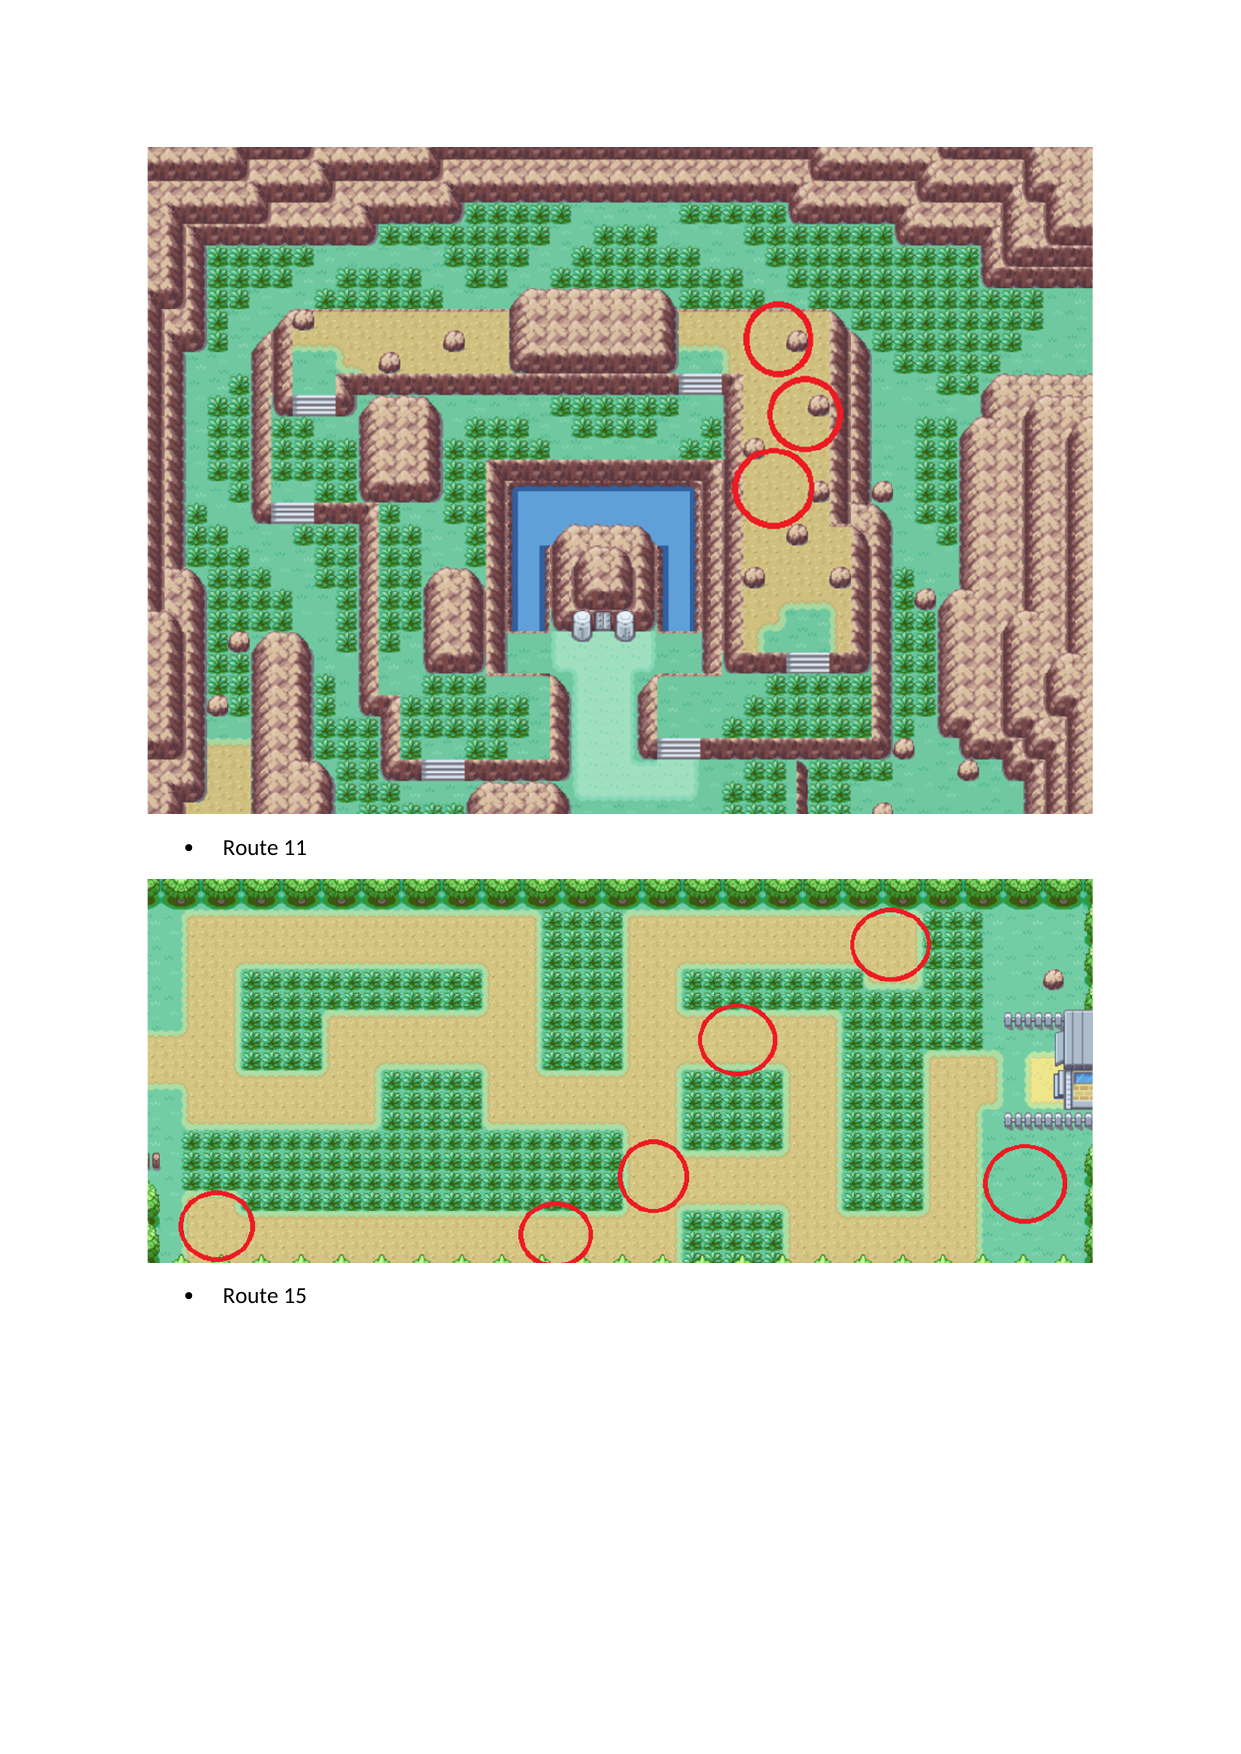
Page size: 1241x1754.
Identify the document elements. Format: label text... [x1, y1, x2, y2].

picture [147, 879, 1093, 1263]
list Route 11 [185, 833, 1092, 861]
list Route 15 [185, 1281, 1092, 1309]
picture [147, 147, 1093, 814]
